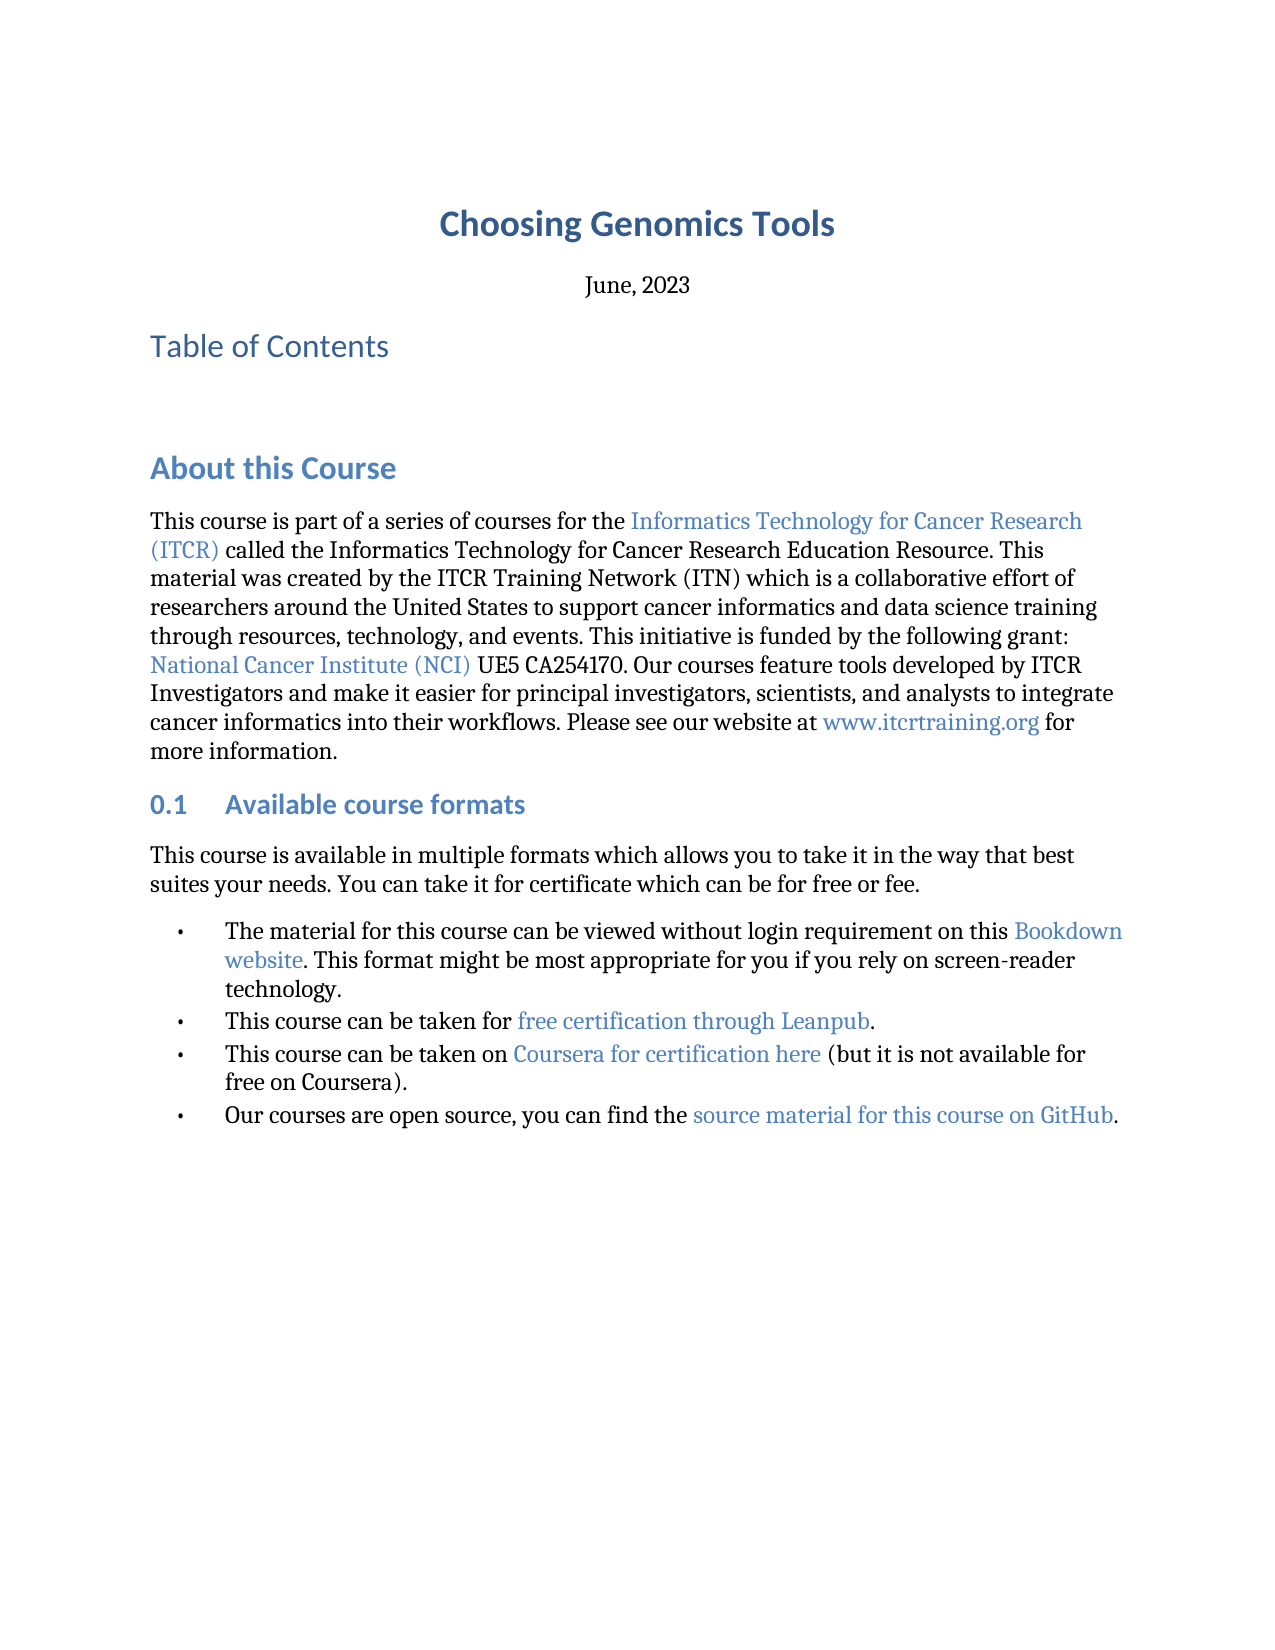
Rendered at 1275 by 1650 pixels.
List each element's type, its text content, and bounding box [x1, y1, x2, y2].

title Choosing Genomics Tools [150, 200, 1125, 246]
list Our courses are open source, you can find the source material for this course on GitHub. [175, 1101, 1125, 1129]
text June, 2023 [150, 271, 1125, 299]
list This course can be taken for free certification through Leanpub. [175, 1007, 1125, 1036]
text This course is part of a series of courses for the Informatics Technology for Cancer Research (ITCR) called the Informatics Technology for Cancer Research Education Resource. This material was created by the ITCR Training Network (ITN) which is a collaborative effort of researchers around the United States to support cancer informatics and data science training through resources, technology, and events. This initiative is funded by the following grant: National Cancer Institute (NCI) UE5 CA254170. Our courses feature tools developed by ITCR Investigators and make it easier for principal investigators, scientists, and analysts to integrate cancer informatics into their workflows. Please see our website at www.itcrtraining.org for more information. [150, 507, 1125, 766]
text This course is available in multiple formats which allows you to take it in the way that best suites your needs. You can take it for certificate which can be for free or fee. [150, 841, 1125, 898]
subtitle About this Course [150, 447, 1125, 488]
subtitle 0.1 Available course formats [150, 786, 1125, 822]
list The material for this course can be viewed without login requirement on this Bookdown website. This format might be most appropriate for you if you rely on screen-reader technology. [175, 917, 1125, 1003]
list This course can be taken on Coursera for certification here (but it is not available for free on Coursera). [175, 1039, 1125, 1097]
